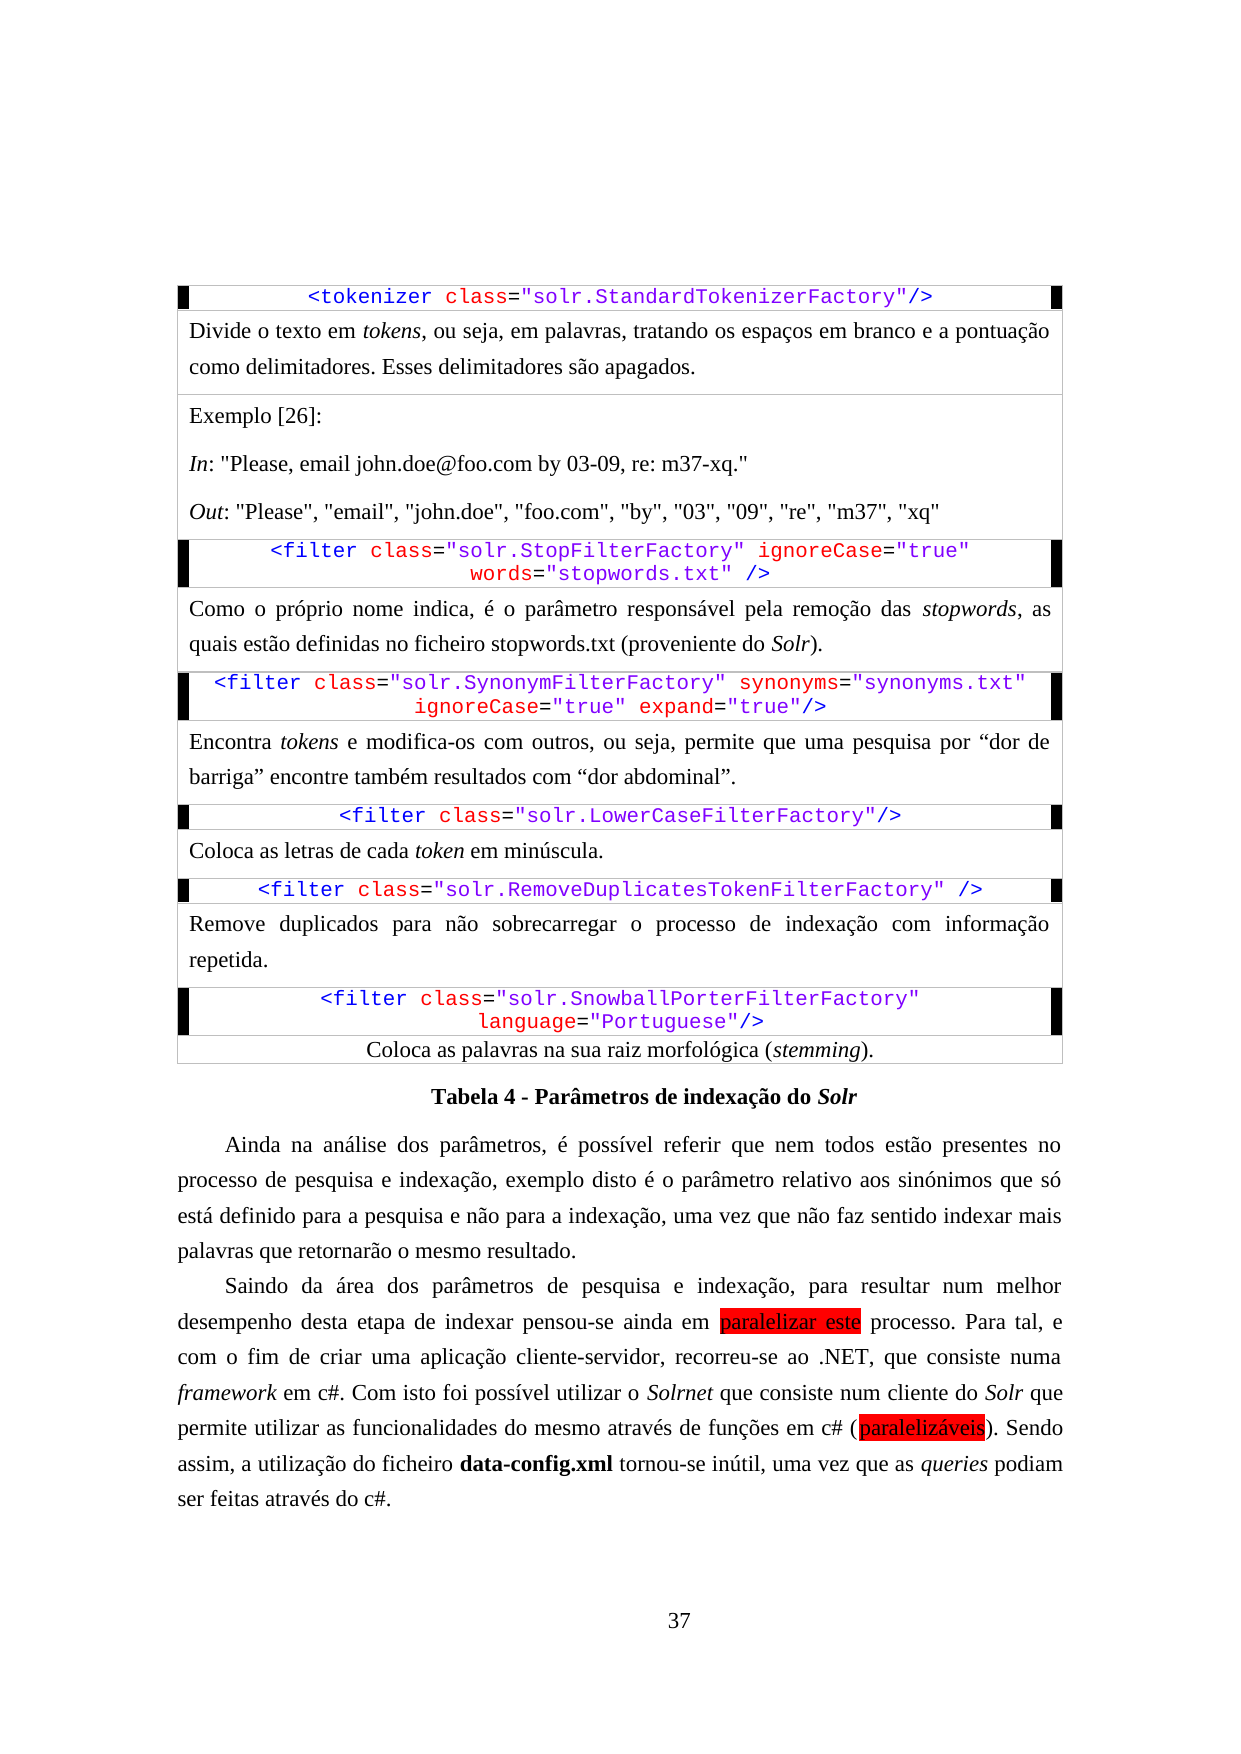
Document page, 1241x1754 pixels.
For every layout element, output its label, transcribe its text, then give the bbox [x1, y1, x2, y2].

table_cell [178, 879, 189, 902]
text Ainda na análise dos parâmetros, é possível referir que nem todos estão presentes no processo de pesquisa e indexação, exemplo disto é o parâmetro relativo aos sinónimos que só está definido para a pesquisa e não para a indexação, uma vez que não faz sentido indexar mais palavras que retornarão o mesmo resultado. [177, 1124, 1063, 1266]
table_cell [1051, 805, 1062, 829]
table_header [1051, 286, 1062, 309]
table_cell Exemplo [26]: In: "Please, email john.doe@foo.com by 03-09, re: m37-xq." Out: "Please", "email", "john.doe", "foo.com", "by", "03", "09", "re", "m37", "xq" [178, 395, 1062, 539]
table_cell Remove duplicados para não sobrecarregar o processo de indexação com informação repetida. [178, 904, 1062, 987]
table_cell Encontra tokens e modifica-os com outros, ou seja, permite que uma pesquisa por “dor de barriga” encontre também resultados com “dor abdominal”. [178, 721, 1062, 804]
table_cell Como o próprio nome indica, é o parâmetro responsável pela remoção das stopwords, as quais estão definidas no ficheiro stopwords.txt (proveniente do Solr). [178, 588, 1062, 671]
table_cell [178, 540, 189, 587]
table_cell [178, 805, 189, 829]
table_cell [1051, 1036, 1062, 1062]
table_cell Divide o texto em tokens, ou seja, em palavras, tratando os espaços em branco e a pontuação como delimitadores. Esses delimitadores são apagados. [178, 311, 1062, 394]
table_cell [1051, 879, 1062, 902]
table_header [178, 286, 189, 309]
table_cell Coloca as letras de cada token em minúscula. [178, 830, 1062, 878]
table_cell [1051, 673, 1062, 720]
text Saindo da área dos parâmetros de pesquisa e indexação, para resultar num melhor desempenho desta etapa de indexar pensou-se ainda em paralelizar este processo. Para tal, e com o fim de criar uma aplicação cliente-servidor, recorreu-se ao .NET, que consiste numa framework em c#. Com isto foi possível utilizar o Solrnet que consiste num cliente do Solr que permite utilizar as funcionalidades do mesmo através de funções em c# (paralelizáveis). Sendo assim, a utilização do ficheiro data-config.xml tornou-se inútil, uma vez que as queries podiam ser feitas através do c#. [177, 1266, 1063, 1513]
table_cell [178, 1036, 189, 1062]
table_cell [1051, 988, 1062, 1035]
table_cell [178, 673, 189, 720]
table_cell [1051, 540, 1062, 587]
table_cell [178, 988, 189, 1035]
